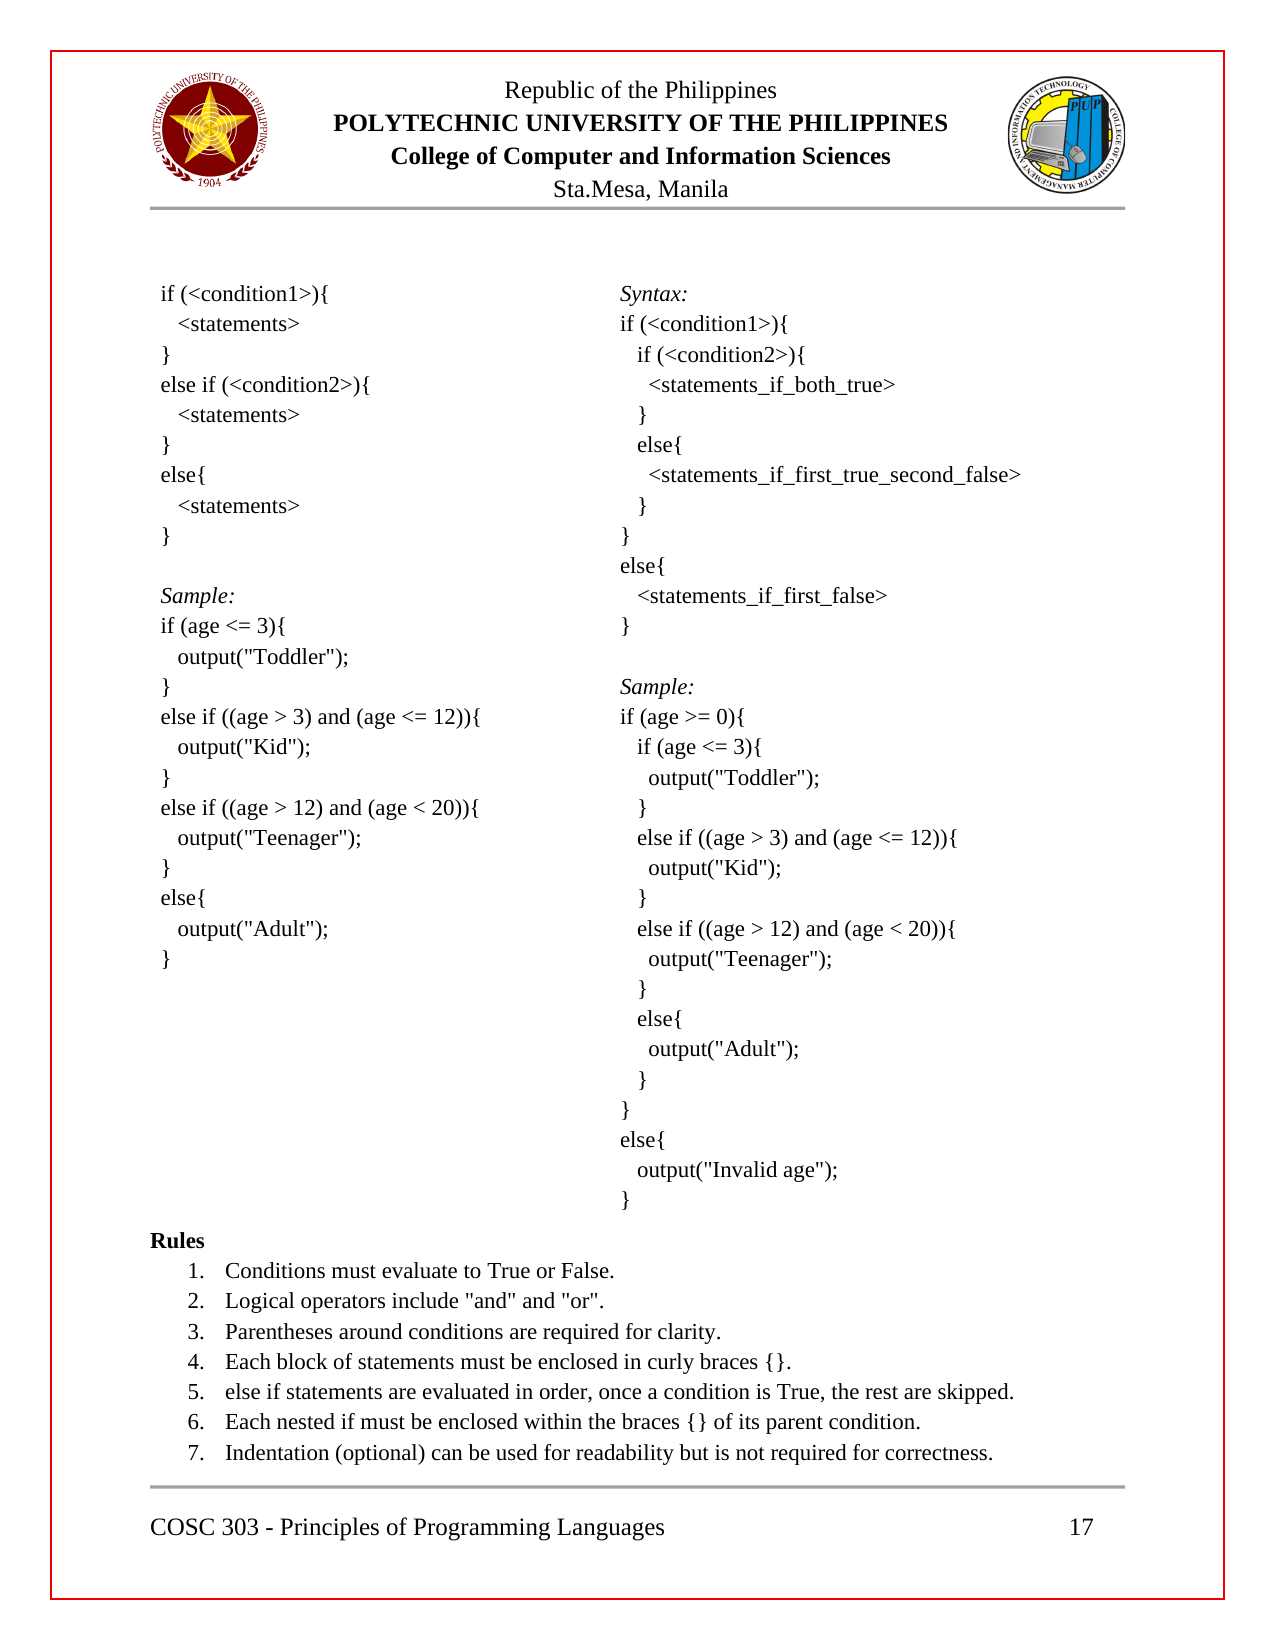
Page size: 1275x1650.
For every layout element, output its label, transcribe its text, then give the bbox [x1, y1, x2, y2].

picture [1007, 76, 1125, 194]
text Rules [150, 1227, 1125, 1253]
list Each block of statements must be enclosed in curly braces {}. [187, 1348, 1125, 1374]
list else if statements are evaluated in order, once a condition is True, the rest are skipped. [187, 1378, 1125, 1404]
list Conditions must evaluate to True or False. [187, 1257, 1125, 1284]
list Parentheses around conditions are required for clarity. [187, 1318, 1125, 1344]
list Each nested if must be enclosed within the braces {} of its parent condition. [187, 1408, 1125, 1435]
list Logical operators include "and" and "or". [187, 1288, 1125, 1314]
picture [150, 71, 268, 189]
list Indentation (optional) can be used for readability but is not required for correctness. [187, 1439, 1125, 1465]
